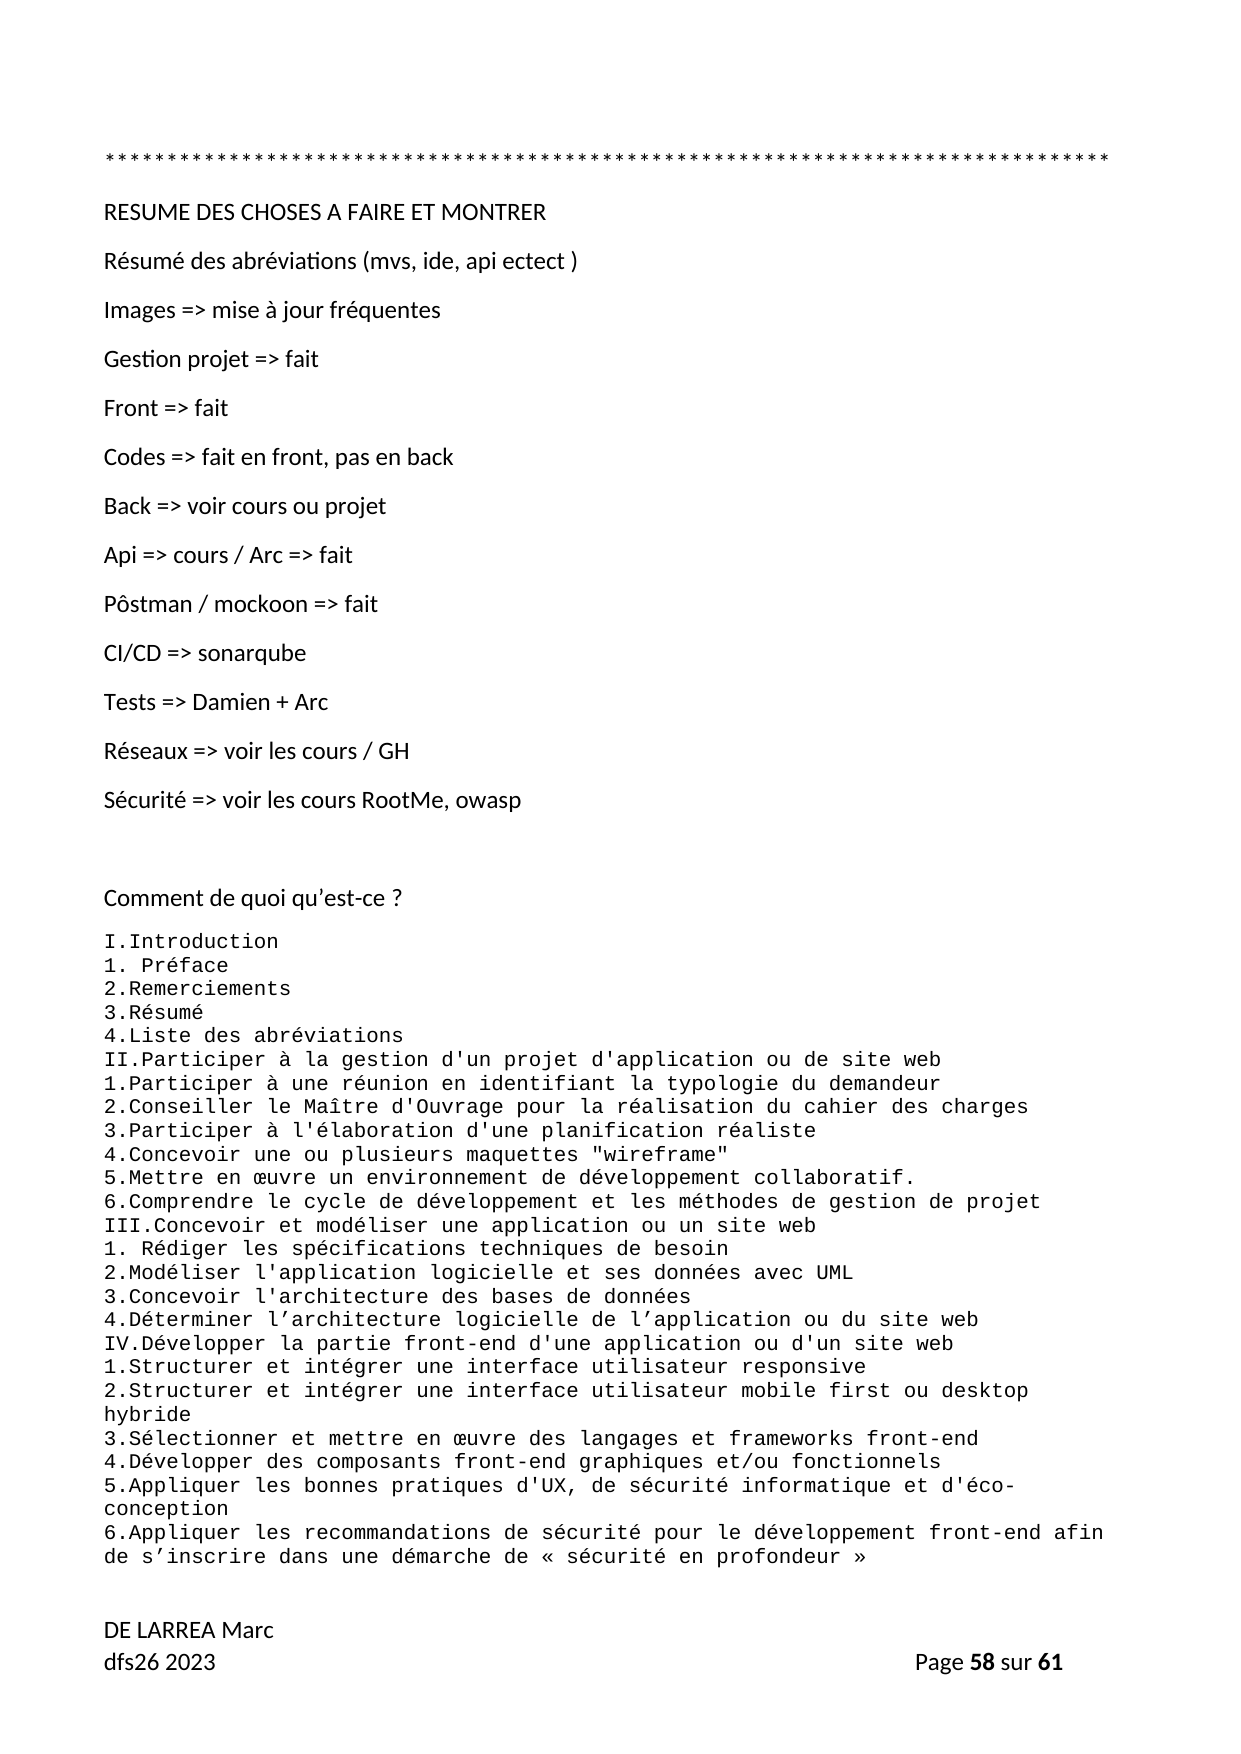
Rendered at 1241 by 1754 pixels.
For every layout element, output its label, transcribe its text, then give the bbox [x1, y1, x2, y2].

text 2.Modéliser l'application logicielle et ses données avec UML [103, 1262, 1122, 1286]
text 6.Comprendre le cycle de développement et les méthodes de gestion de projet [103, 1191, 1122, 1215]
text 3.Sélectionner et mettre en œuvre des langages et frameworks front-end [103, 1427, 1122, 1451]
text 1. Rédiger les spécifications techniques de besoin [103, 1238, 1122, 1262]
text 6.Appliquer les recommandations de sécurité pour le développement front-end afin de s’inscrire dans une démarche de « sécurité en profondeur » [103, 1522, 1122, 1569]
text Api => cours / Arc => fait [103, 539, 1122, 570]
text Réseaux => voir les cours / GH [103, 735, 1122, 766]
text 3.Participer à l'élaboration d'une planification réaliste [103, 1120, 1122, 1144]
text 4.Liste des abréviations [103, 1026, 1122, 1049]
text IV.Développer la partie front-end d'une application ou d'un site web [103, 1333, 1122, 1357]
text II.Participer à la gestion d'un projet d'application ou de site web [103, 1049, 1122, 1073]
text Comment de quoi qu’est-ce ? [103, 882, 1122, 912]
text Tests => Damien + Arc [103, 686, 1122, 717]
text ********************************************************************************* [103, 148, 1122, 178]
text Back => voir cours ou projet [103, 490, 1122, 521]
text 4.Développer des composants front-end graphiques et/ou fonctionnels [103, 1451, 1122, 1475]
text 4.Déterminer l’architecture logicielle de l’application ou du site web [103, 1309, 1122, 1333]
text Résumé des abréviations (mvs, ide, api ectect ) [103, 246, 1122, 276]
text Codes => fait en front, pas en back [103, 441, 1122, 472]
text 1. Préface [103, 954, 1122, 978]
text 1.Structurer et intégrer une interface utilisateur responsive [103, 1357, 1122, 1380]
text RESUME DES CHOSES A FAIRE ET MONTRER [103, 197, 1122, 227]
text Gestion projet => fait [103, 343, 1122, 374]
text 2.Structurer et intégrer une interface utilisateur mobile first ou desktop hybride [103, 1380, 1122, 1427]
text 2.Remerciements [103, 978, 1122, 1002]
text Images => mise à jour fréquentes [103, 294, 1122, 325]
text Sécurité => voir les cours RootMe, owasp [103, 784, 1122, 814]
text Front => fait [103, 392, 1122, 423]
text III.Concevoir et modéliser une application ou un site web [103, 1215, 1122, 1238]
text CI/CD => sonarqube [103, 637, 1122, 668]
text 3.Résumé [103, 1002, 1122, 1026]
text 2.Conseiller le Maître d'Ouvrage pour la réalisation du cahier des charges [103, 1096, 1122, 1120]
text 5.Appliquer les bonnes pratiques d'UX, de sécurité informatique et d'éco-conception [103, 1475, 1122, 1522]
text 1.Participer à une réunion en identifiant la typologie du demandeur [103, 1073, 1122, 1096]
text 3.Concevoir l'architecture des bases de données [103, 1286, 1122, 1309]
text I.Introduction [103, 931, 1122, 954]
text Pôstman / mockoon => fait [103, 588, 1122, 619]
text 5.Mettre en œuvre un environnement de développement collaboratif. [103, 1167, 1122, 1191]
text 4.Concevoir une ou plusieurs maquettes "wireframe" [103, 1144, 1122, 1167]
